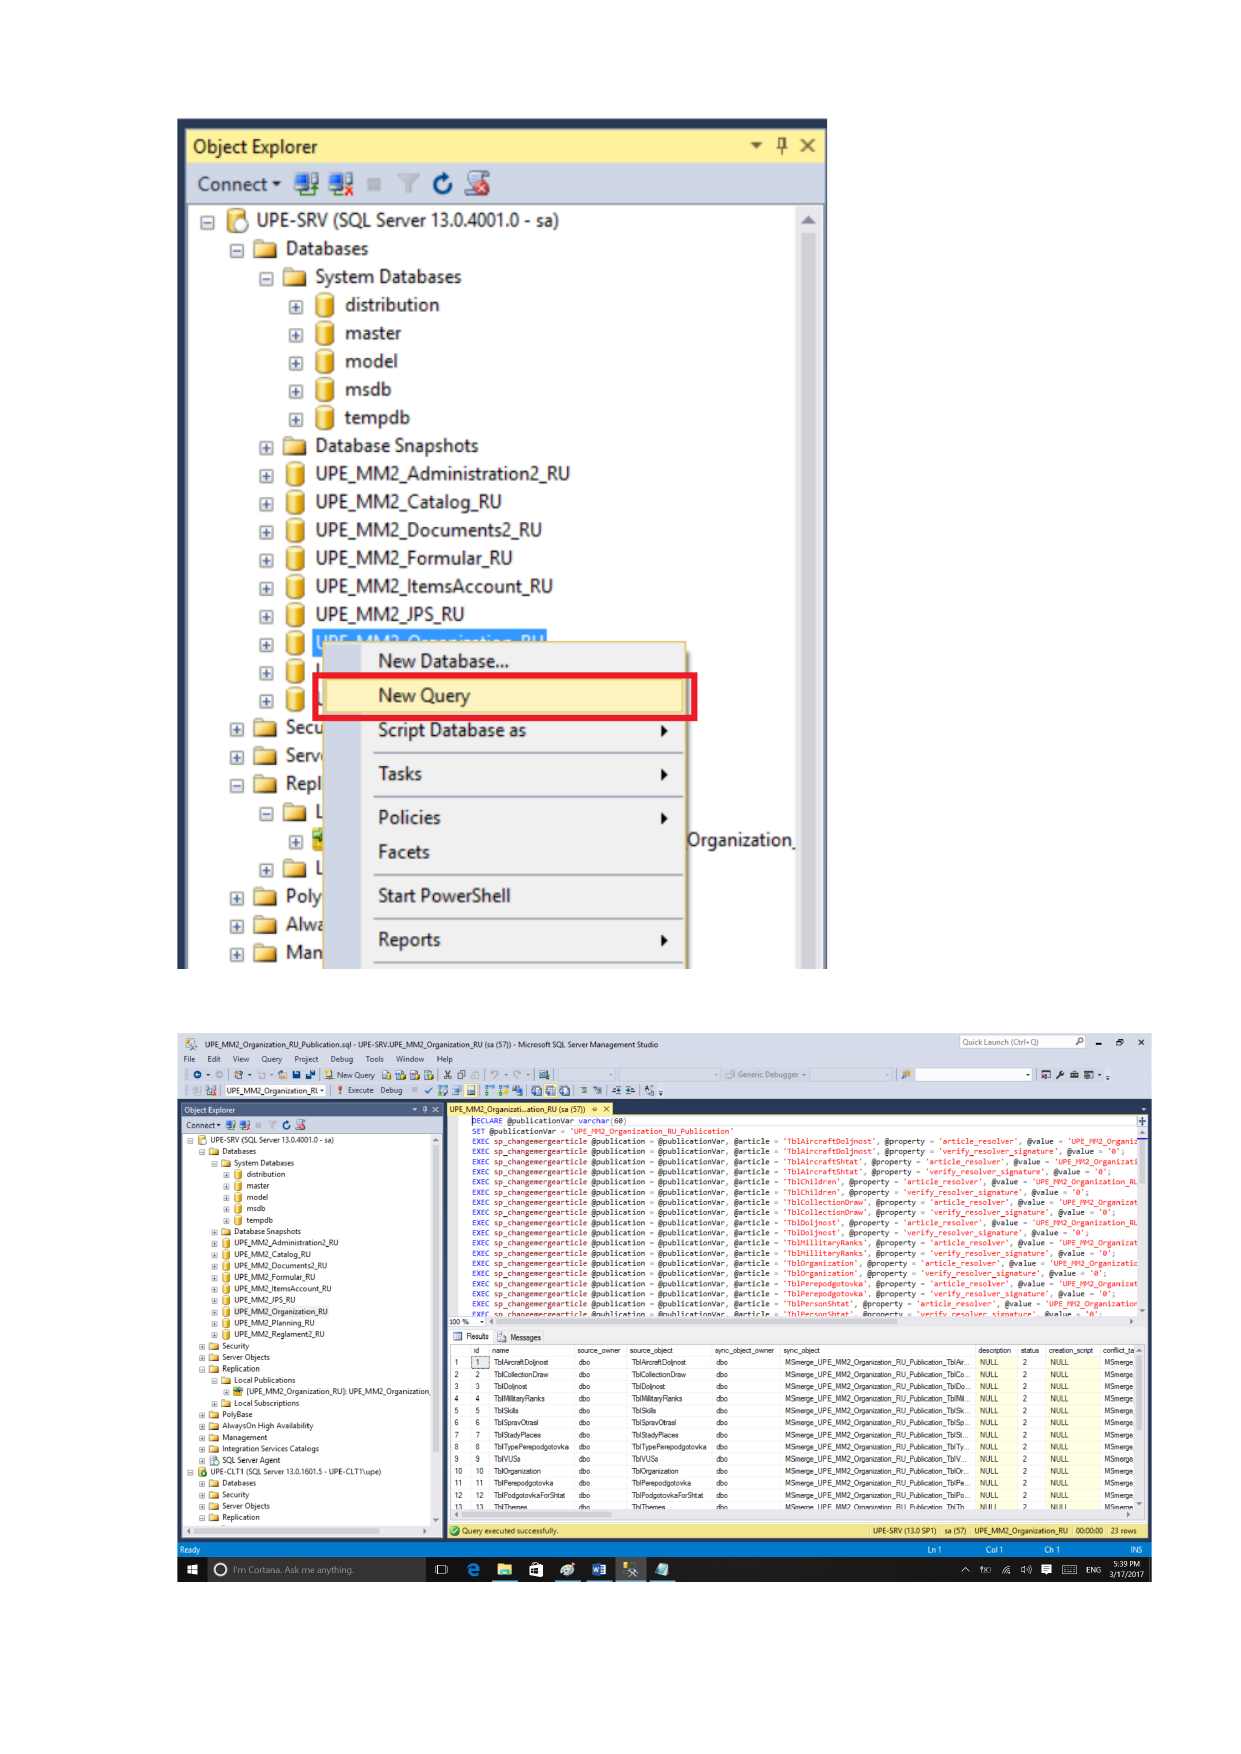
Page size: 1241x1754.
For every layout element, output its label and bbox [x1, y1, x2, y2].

picture [177, 1033, 1152, 1582]
picture [177, 118, 828, 969]
